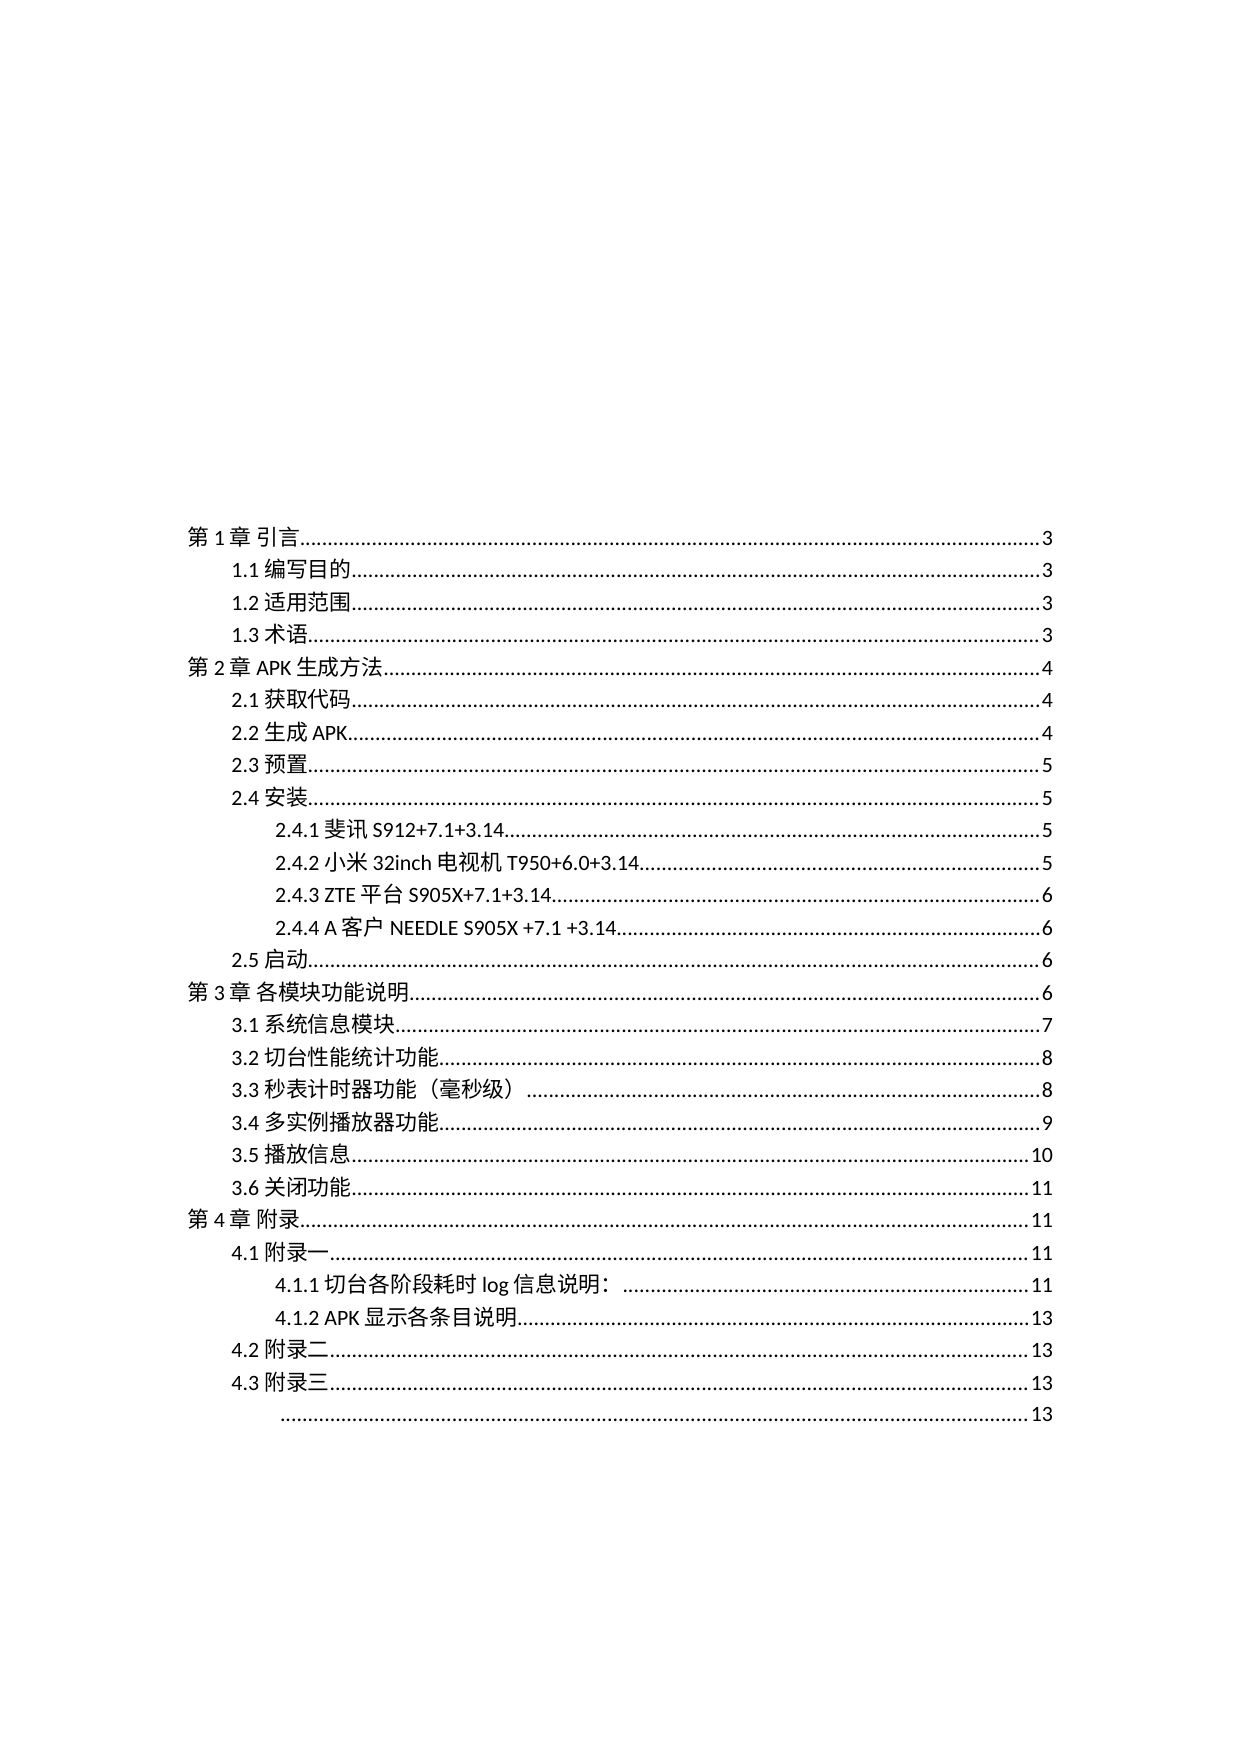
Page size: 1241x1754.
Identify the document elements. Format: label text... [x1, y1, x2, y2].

text 4.1.2 APK显示各条目说明 13 [275, 1299, 1053, 1332]
text 2.4.3 ZTE平台S905X+7.1+3.14 6 [275, 877, 1053, 909]
text 3.3 秒表计时器功能（毫秒级） 8 [231, 1072, 1053, 1104]
text 2.3 预置 5 [231, 747, 1053, 779]
text 4.2 附录二 13 [231, 1332, 1053, 1364]
text 1.3 术语 3 [231, 617, 1053, 649]
text 第4章 附录 11 [187, 1202, 1053, 1234]
text 2.4.2 小米32inch电视机 T950+6.0+3.14 5 [275, 844, 1053, 877]
text 2.2 生成APK 4 [231, 714, 1053, 747]
text 1.2 适用范围 3 [231, 584, 1053, 617]
text 第2章 APK生成方法 4 [187, 649, 1053, 682]
text 2.4.1 斐讯S912+7.1+3.14 5 [275, 812, 1053, 844]
text 2.4 安装 5 [231, 779, 1053, 812]
text 3.2 切台性能统计功能 8 [231, 1039, 1053, 1072]
text 13 [275, 1397, 1053, 1429]
text 4.1 附录一 11 [231, 1234, 1053, 1267]
text 2.1 获取代码 4 [231, 682, 1053, 714]
text 第1章 引言 3 [187, 519, 1053, 552]
text 3.6 关闭功能 11 [231, 1169, 1053, 1202]
text 3.5 播放信息 10 [231, 1137, 1053, 1169]
text 4.3 附录三 13 [231, 1364, 1053, 1397]
text 1.1 编写目的 3 [231, 552, 1053, 584]
text 2.5 启动 6 [231, 942, 1053, 974]
text 第3章 各模块功能说明 6 [187, 974, 1053, 1007]
text 3.4 多实例播放器功能 9 [231, 1104, 1053, 1137]
text 3.1 系统信息模块 7 [231, 1007, 1053, 1039]
text 4.1.1 切台各阶段耗时log信息说明： 11 [275, 1267, 1053, 1299]
text 2.4.4 A客户NEEDLE S905X +7.1 +3.14 6 [275, 909, 1053, 942]
